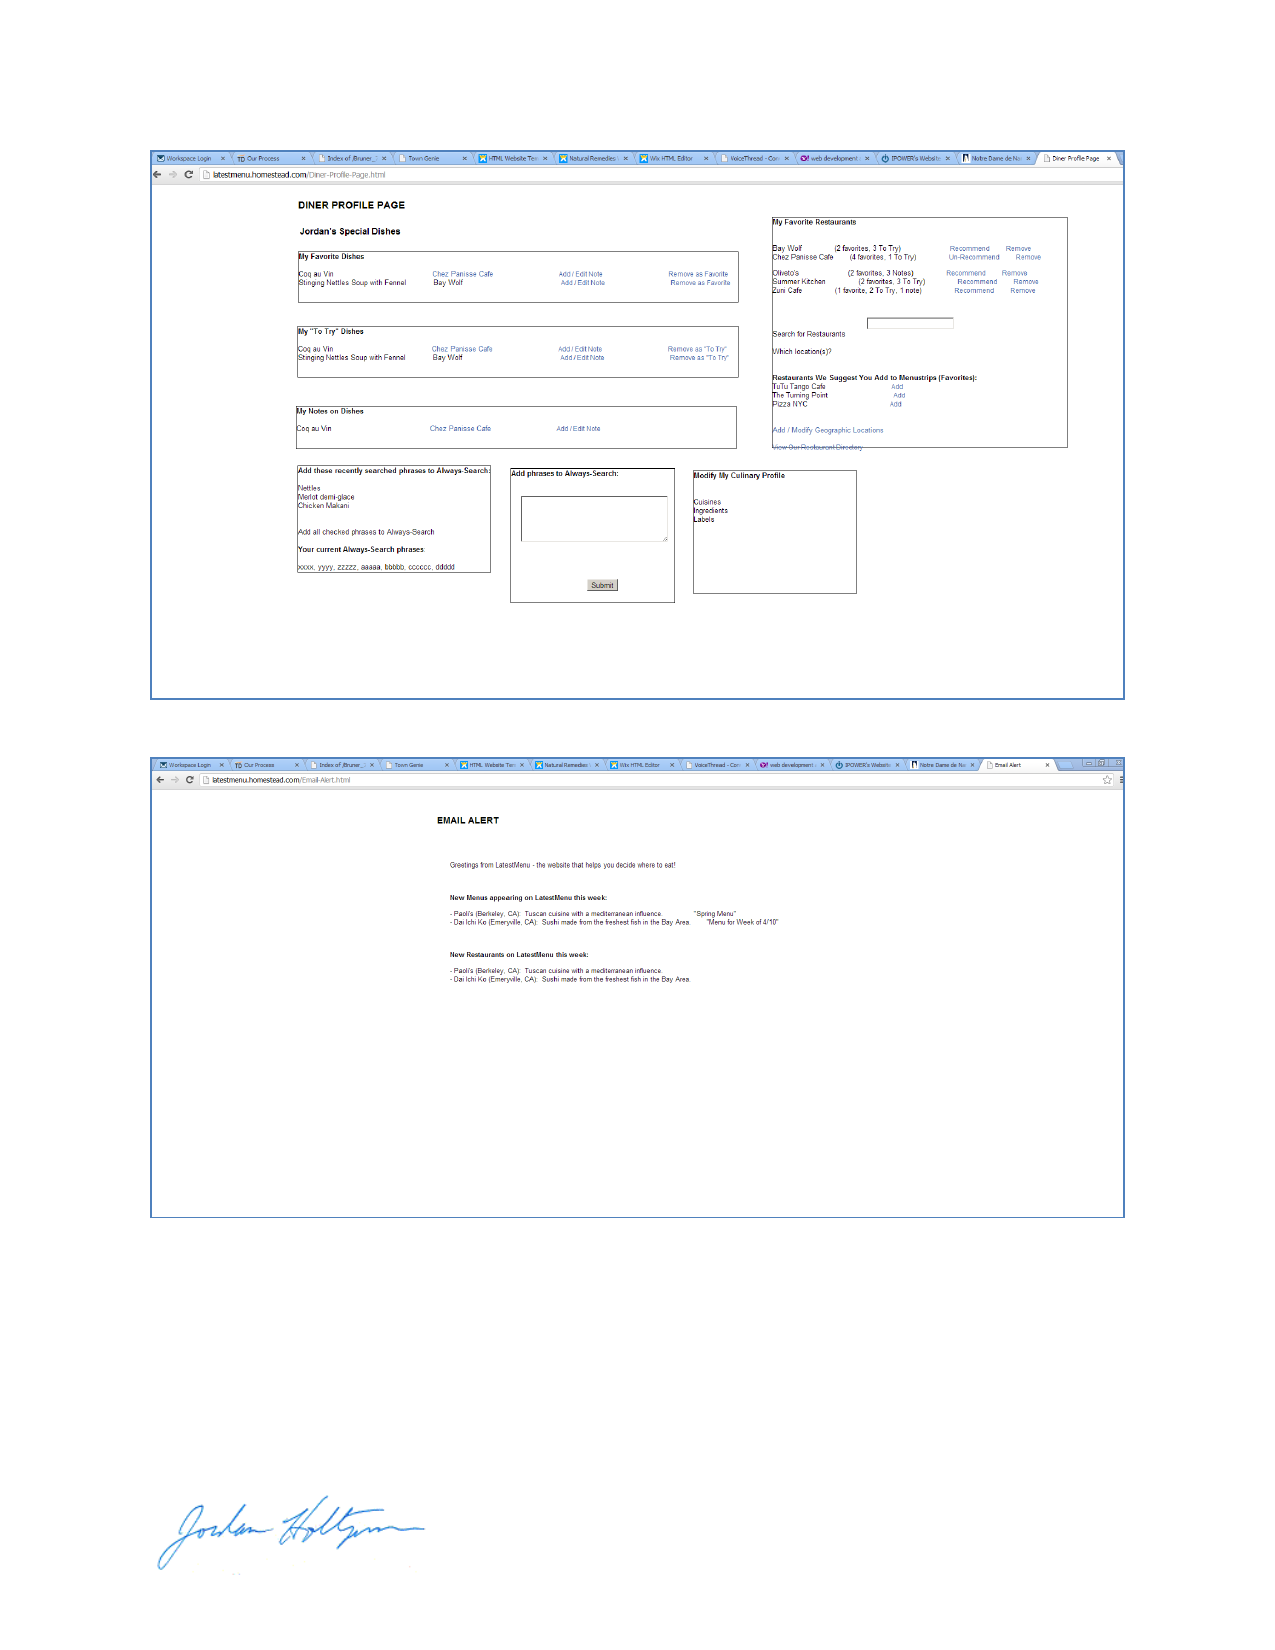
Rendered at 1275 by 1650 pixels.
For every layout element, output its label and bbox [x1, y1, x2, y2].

picture [152, 759, 1123, 1217]
picture [152, 152, 1123, 698]
picture [150, 1487, 433, 1575]
